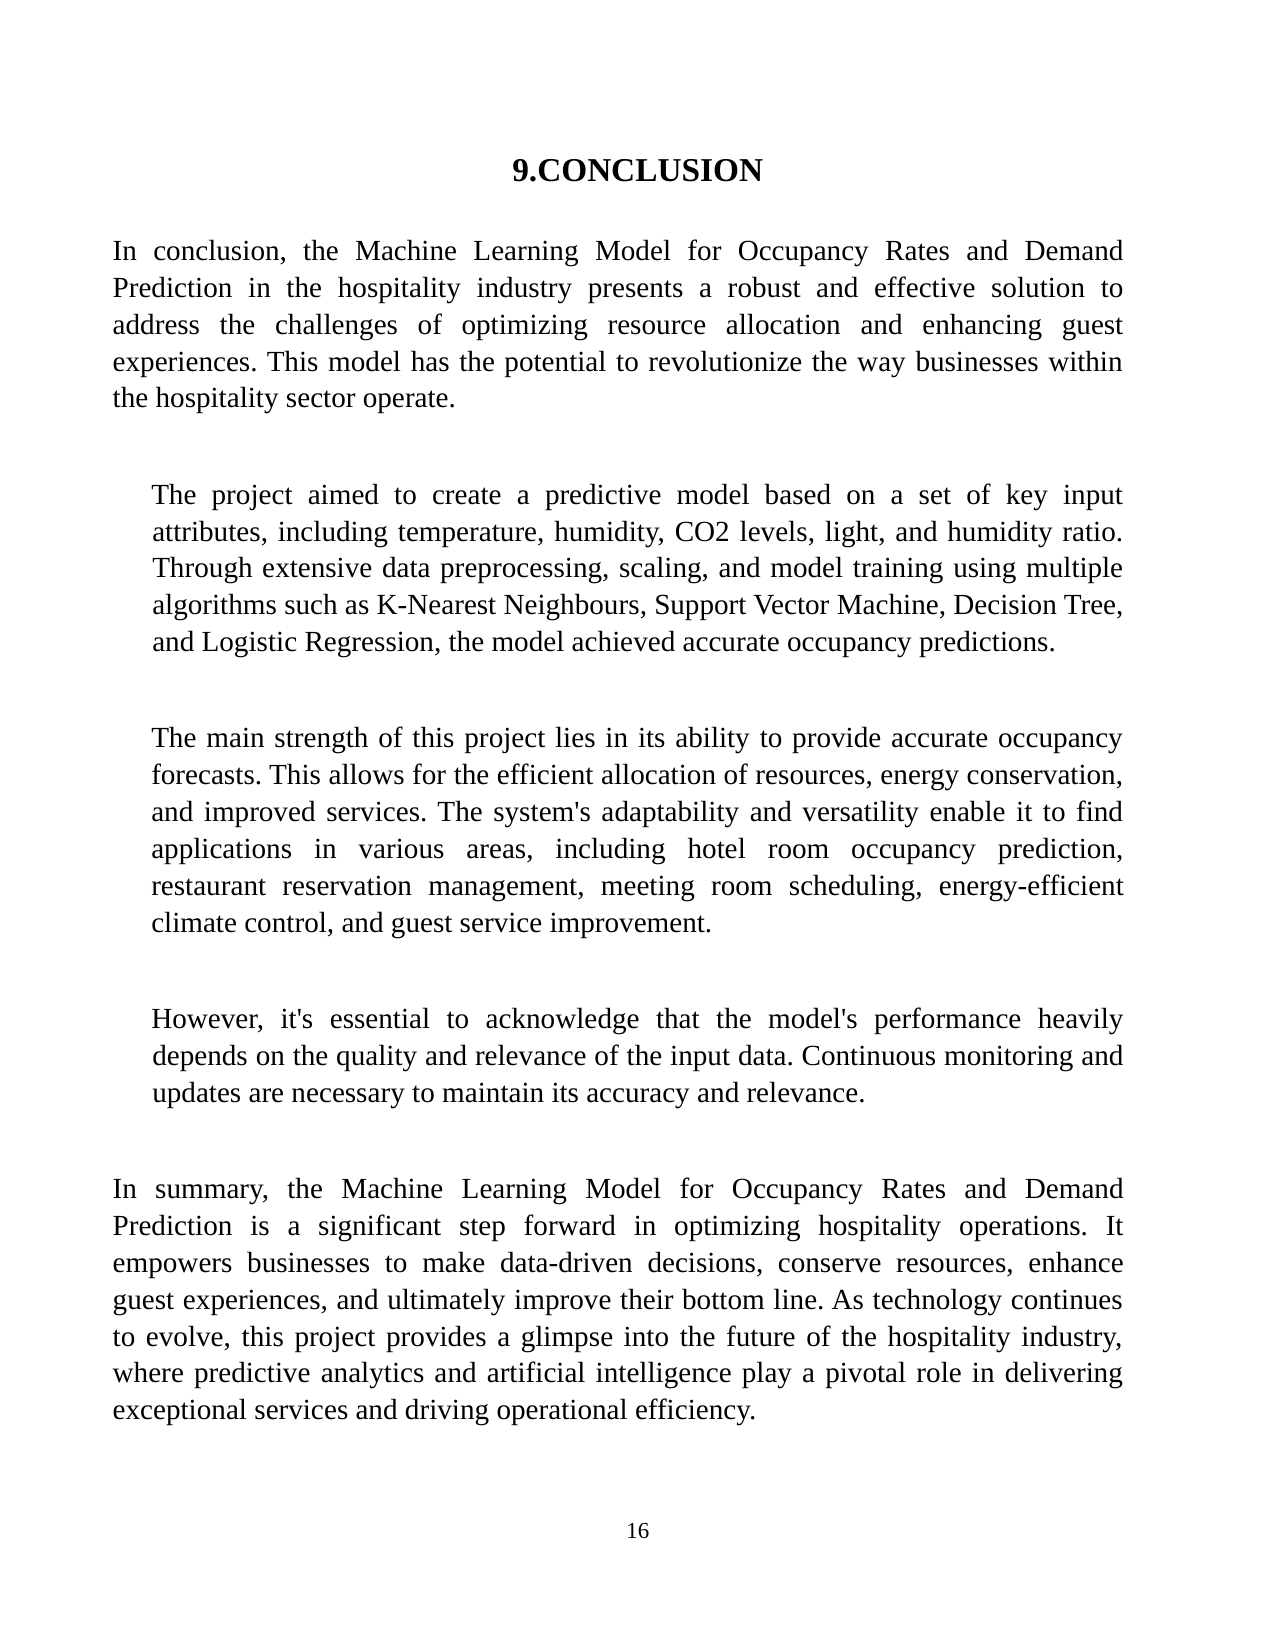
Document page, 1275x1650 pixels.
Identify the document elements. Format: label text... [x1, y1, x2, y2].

subtitle In conclusion, the Machine Learning Model for Occupancy Rates and Demand Prediction in the hospitality industry presents a robust and effective solution to address the challenges of optimizing resource allocation and enhancing guest experiences. This model has the potential to revolutionize the way businesses within the hospitality sector operate. [112, 233, 1124, 414]
subtitle However, it's essential to acknowledge that the model's performance heavily depends on the quality and relevance of the input data. Continuous monitoring and updates are necessary to maintain its accuracy and relevance. [151, 1001, 1124, 1108]
subtitle The main strength of this project lies in its ability to provide accurate occupancy forecasts. This allows for the efficient allocation of resources, energy conservation, and improved services. The system's adaptability and versatility enable it to find applications in various areas, including hotel room occupancy prediction, restaurant reservation management, meeting room scheduling, energy-efficient climate control, and guest service improvement. [151, 721, 1124, 938]
subtitle 9.CONCLUSION [151, 150, 1124, 188]
subtitle In summary, the Machine Learning Model for Occupancy Rates and Demand Prediction is a significant step forward in optimizing hospitality operations. It empowers businesses to make data-driven decisions, conserve resources, enhance guest experiences, and ultimately improve their bottom line. As technology continues to evolve, this project provides a glimpse into the future of the hospitality industry, where predictive analytics and artificial intelligence play a pivotal role in delivering exceptional services and driving operational efficiency. [112, 1171, 1124, 1426]
subtitle The project aimed to create a predictive model based on a set of key input attributes, including temperature, humidity, CO2 levels, light, and humidity ratio. Through extensive data preprocessing, scaling, and model training using multiple algorithms such as K-Nearest Neighbours, Support Vector Machine, Decision Tree, and Logistic Regression, the model achieved accurate occupancy predictions. [151, 477, 1124, 658]
